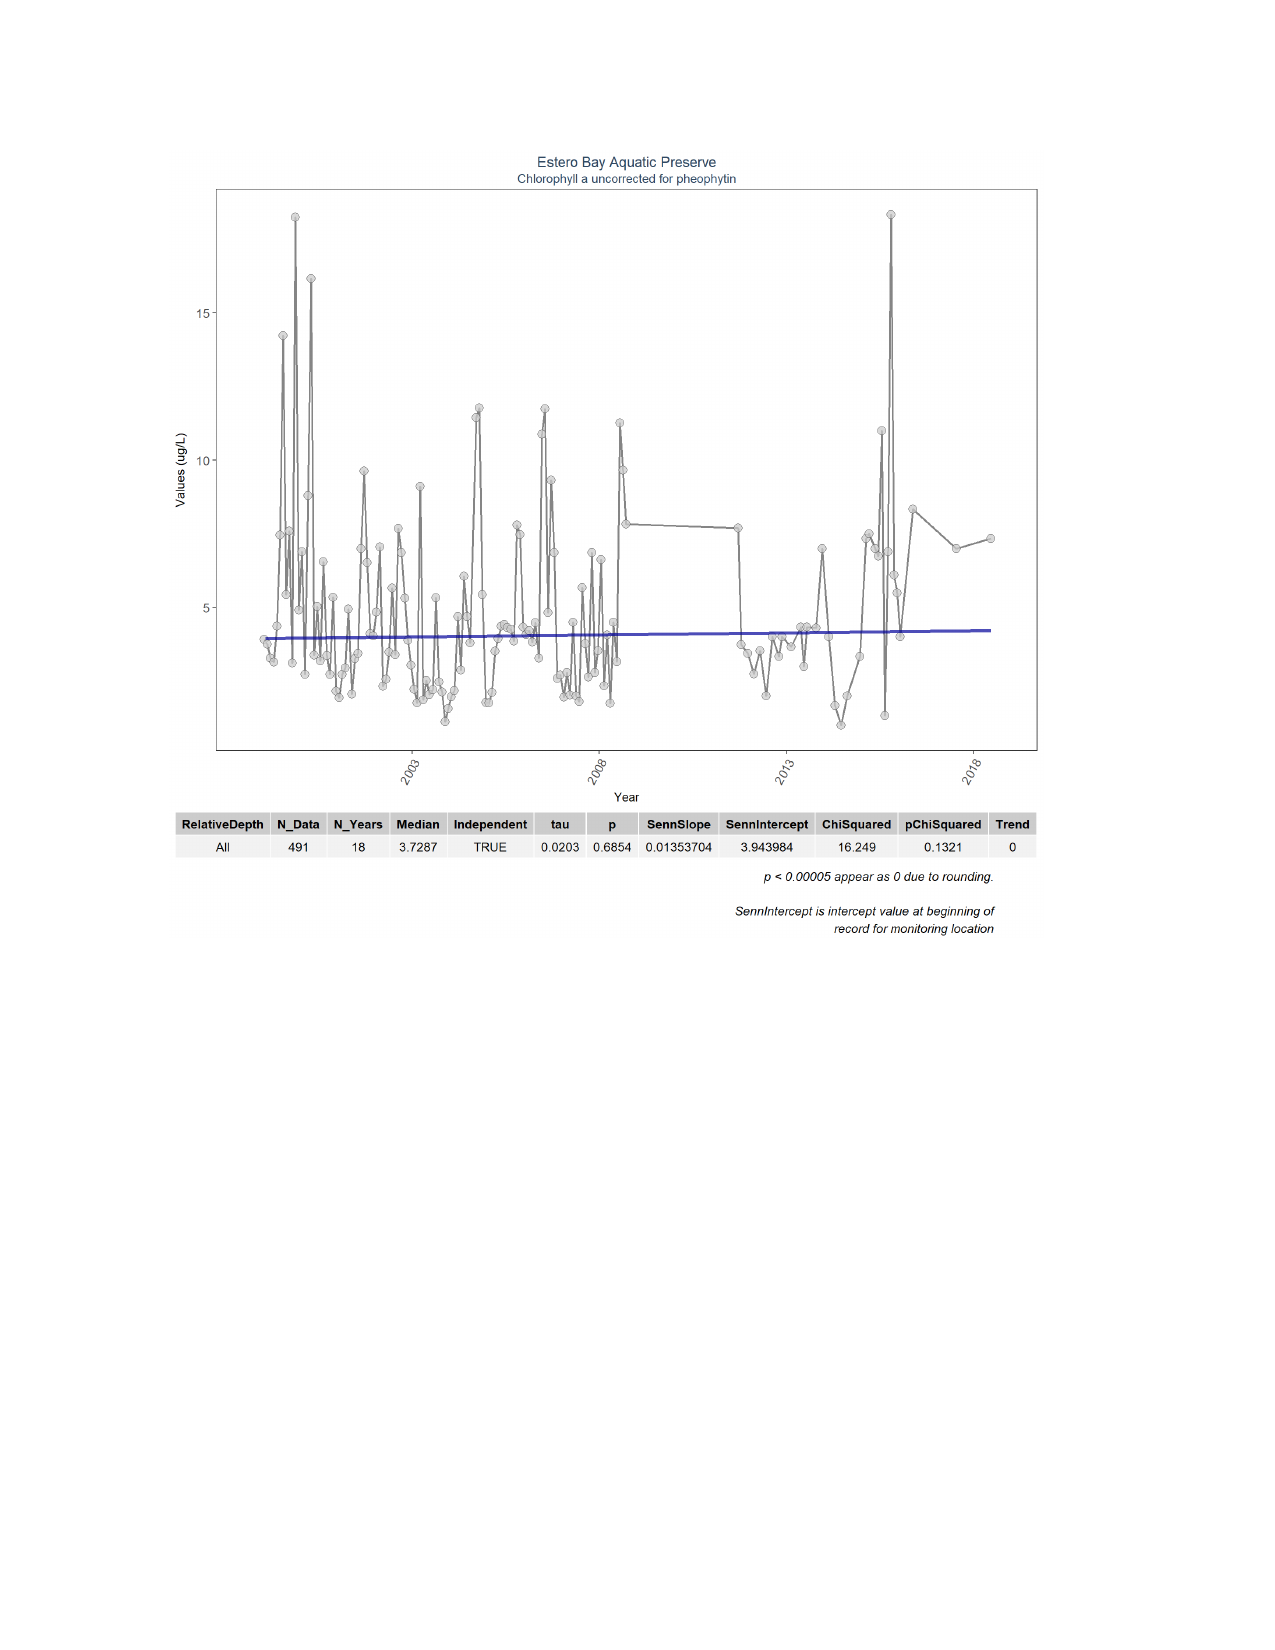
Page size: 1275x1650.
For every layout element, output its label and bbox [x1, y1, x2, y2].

picture [168, 150, 1044, 938]
